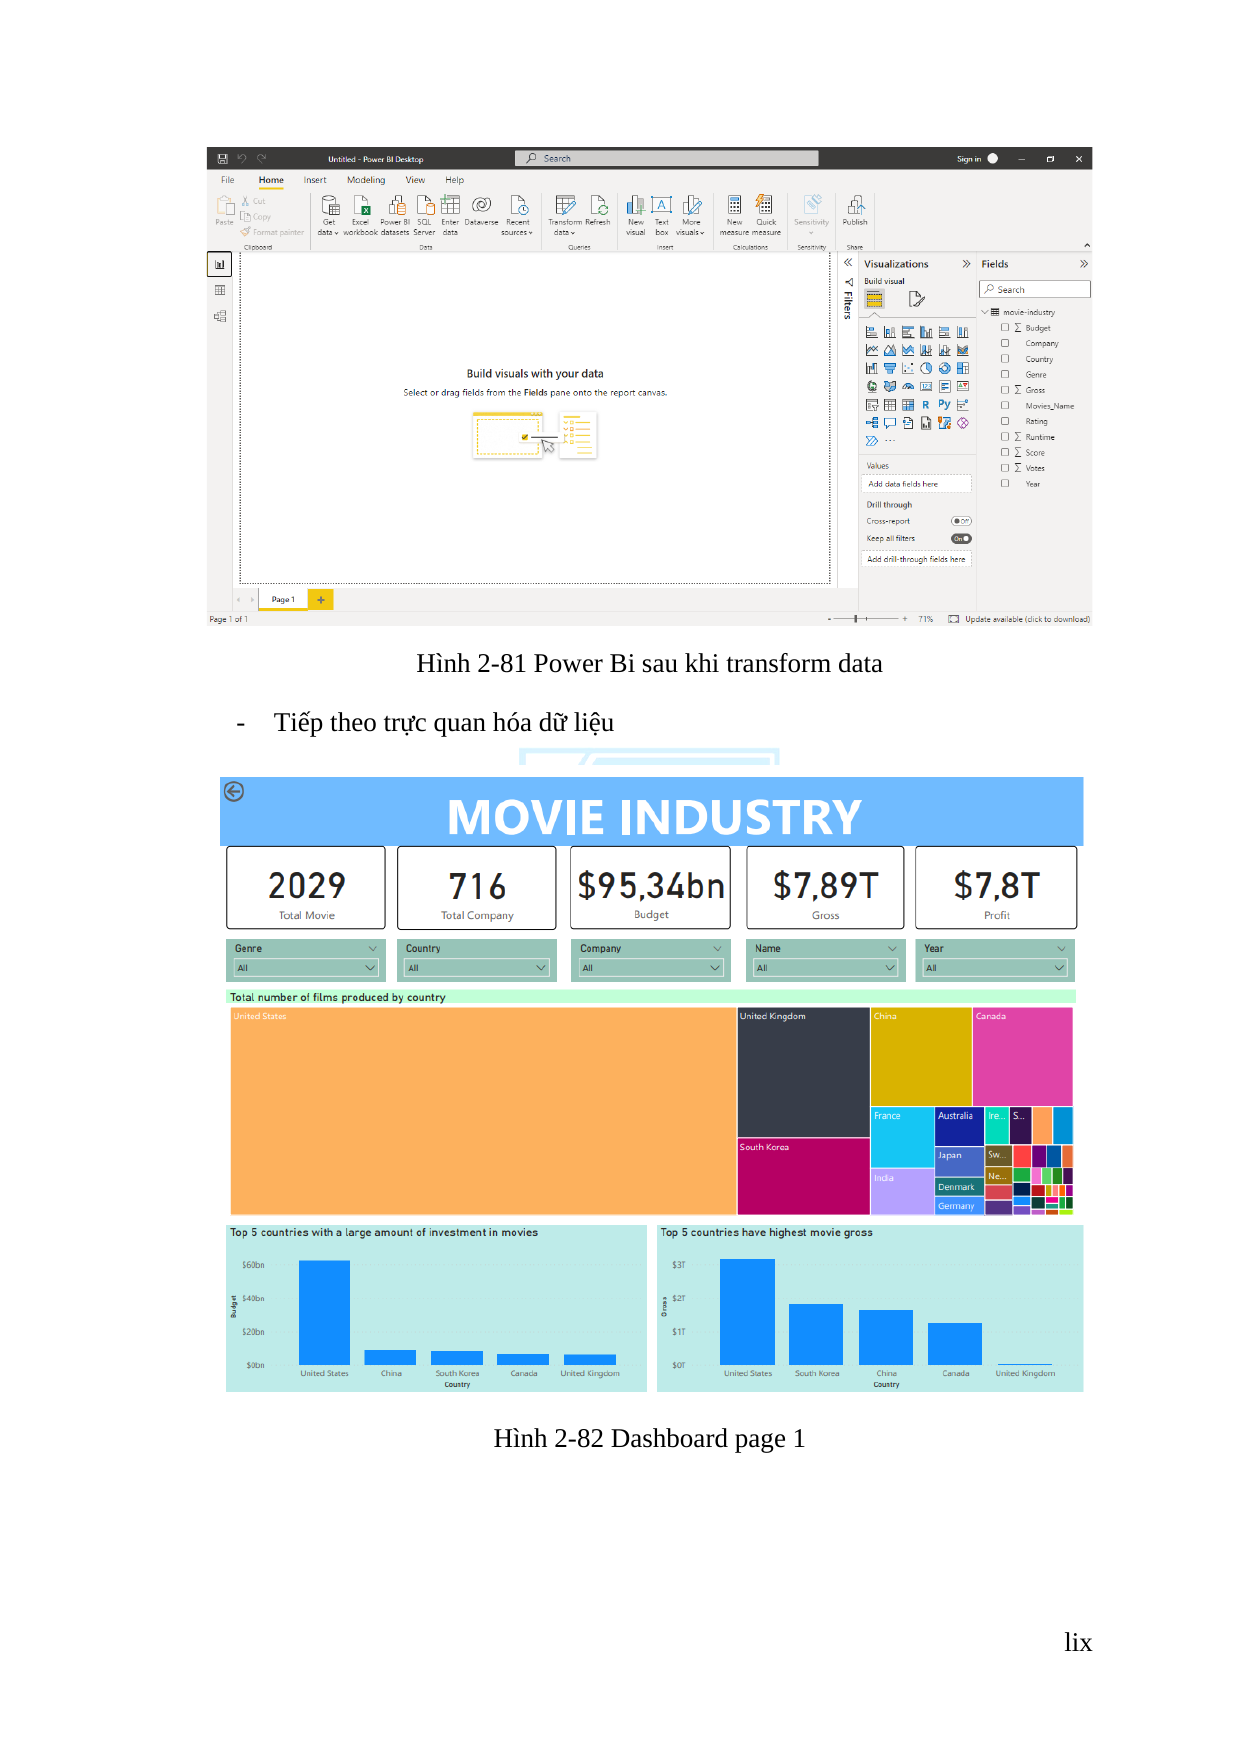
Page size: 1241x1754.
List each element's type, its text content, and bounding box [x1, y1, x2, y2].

picture [206, 147, 1093, 626]
picture [206, 765, 1093, 1401]
text Hình 2-82 Dashboard page 1 [207, 1423, 1092, 1454]
text Hình 2-81 Power Bi sau khi transform data [207, 647, 1092, 678]
text Tiếp theo trực quan hóa dữ liệu [236, 707, 1092, 738]
